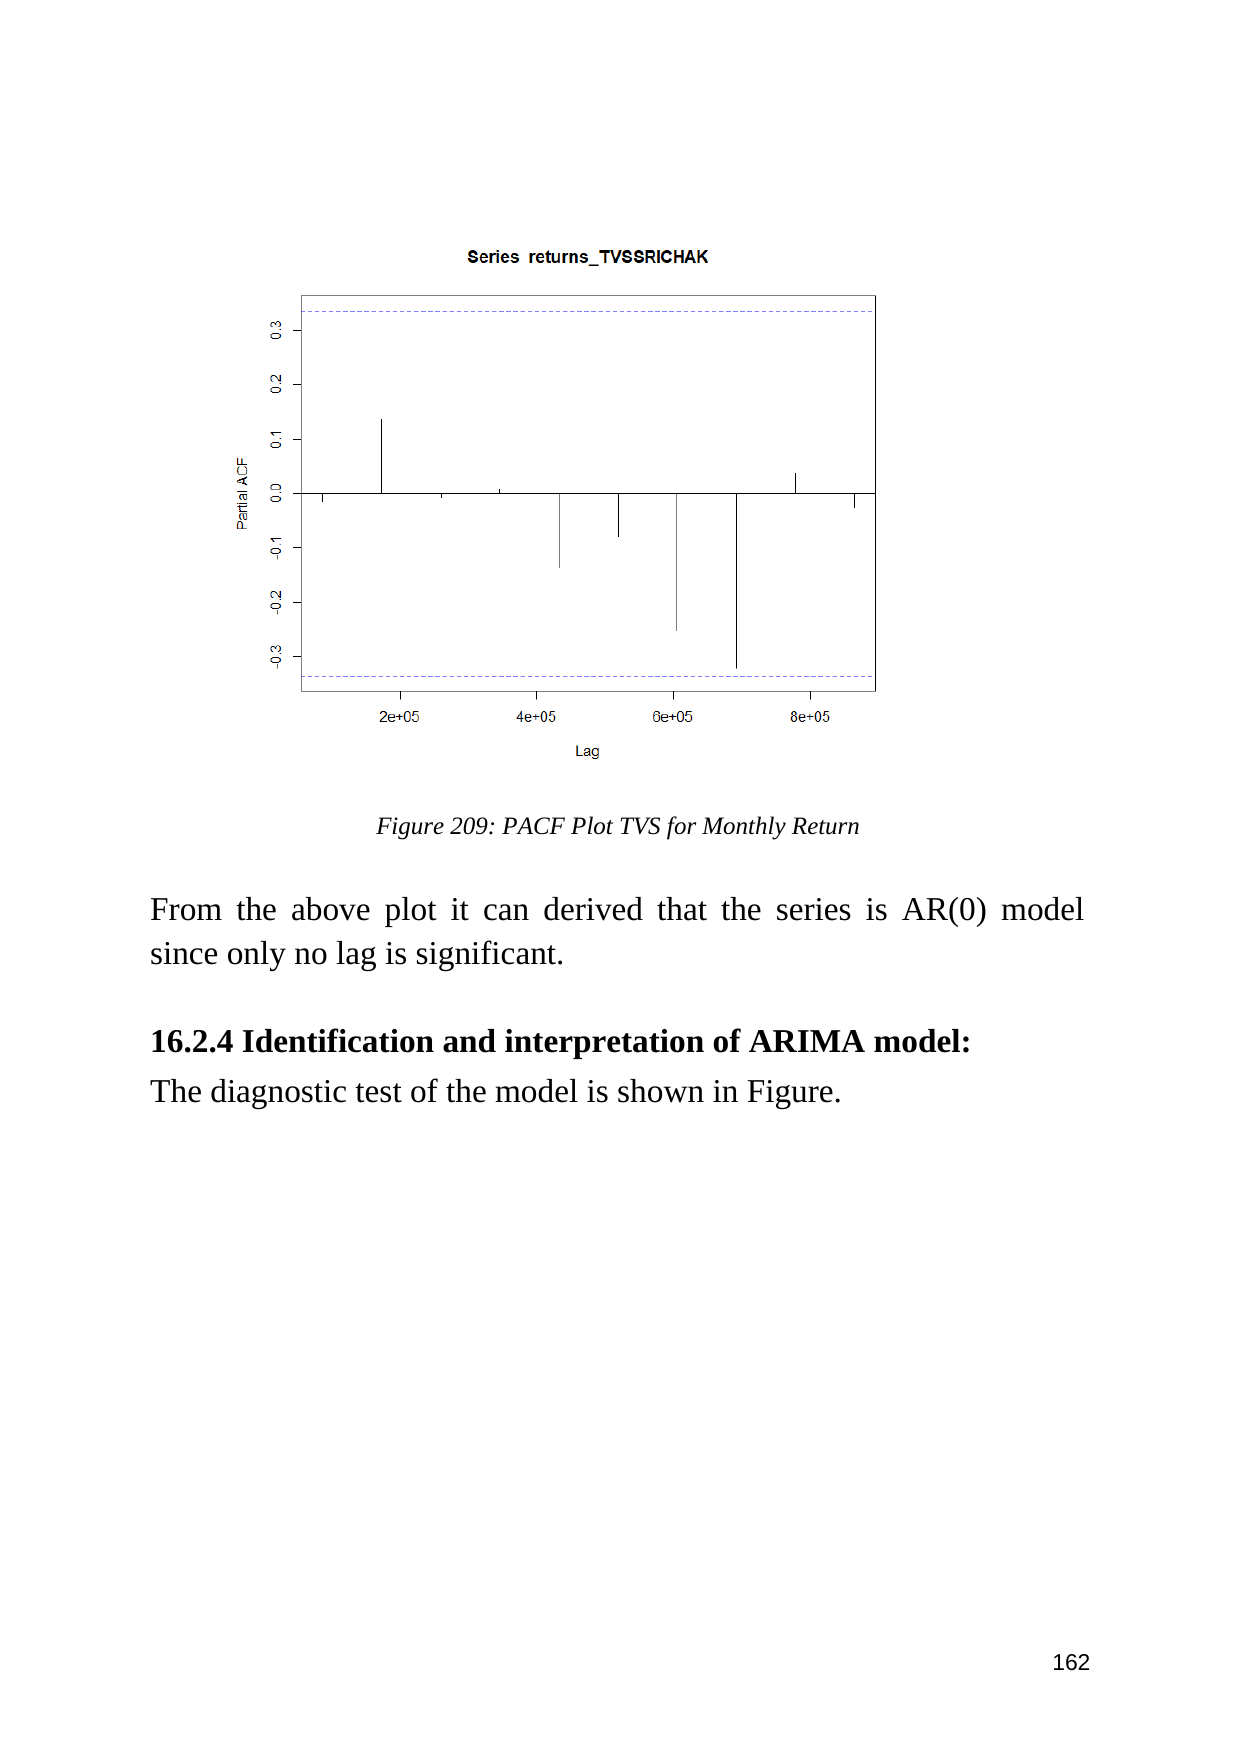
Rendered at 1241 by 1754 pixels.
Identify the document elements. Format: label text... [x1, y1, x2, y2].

picture [231, 226, 911, 777]
text 16.2.4 Identification and interpretation of ARIMA model: [150, 1021, 1086, 1060]
text The diagnostic test of the model is shown in Figure. [150, 1072, 1199, 1110]
text From the above plot it can derived that the series is AR(0) model since only no lag is significant. [150, 889, 1086, 972]
